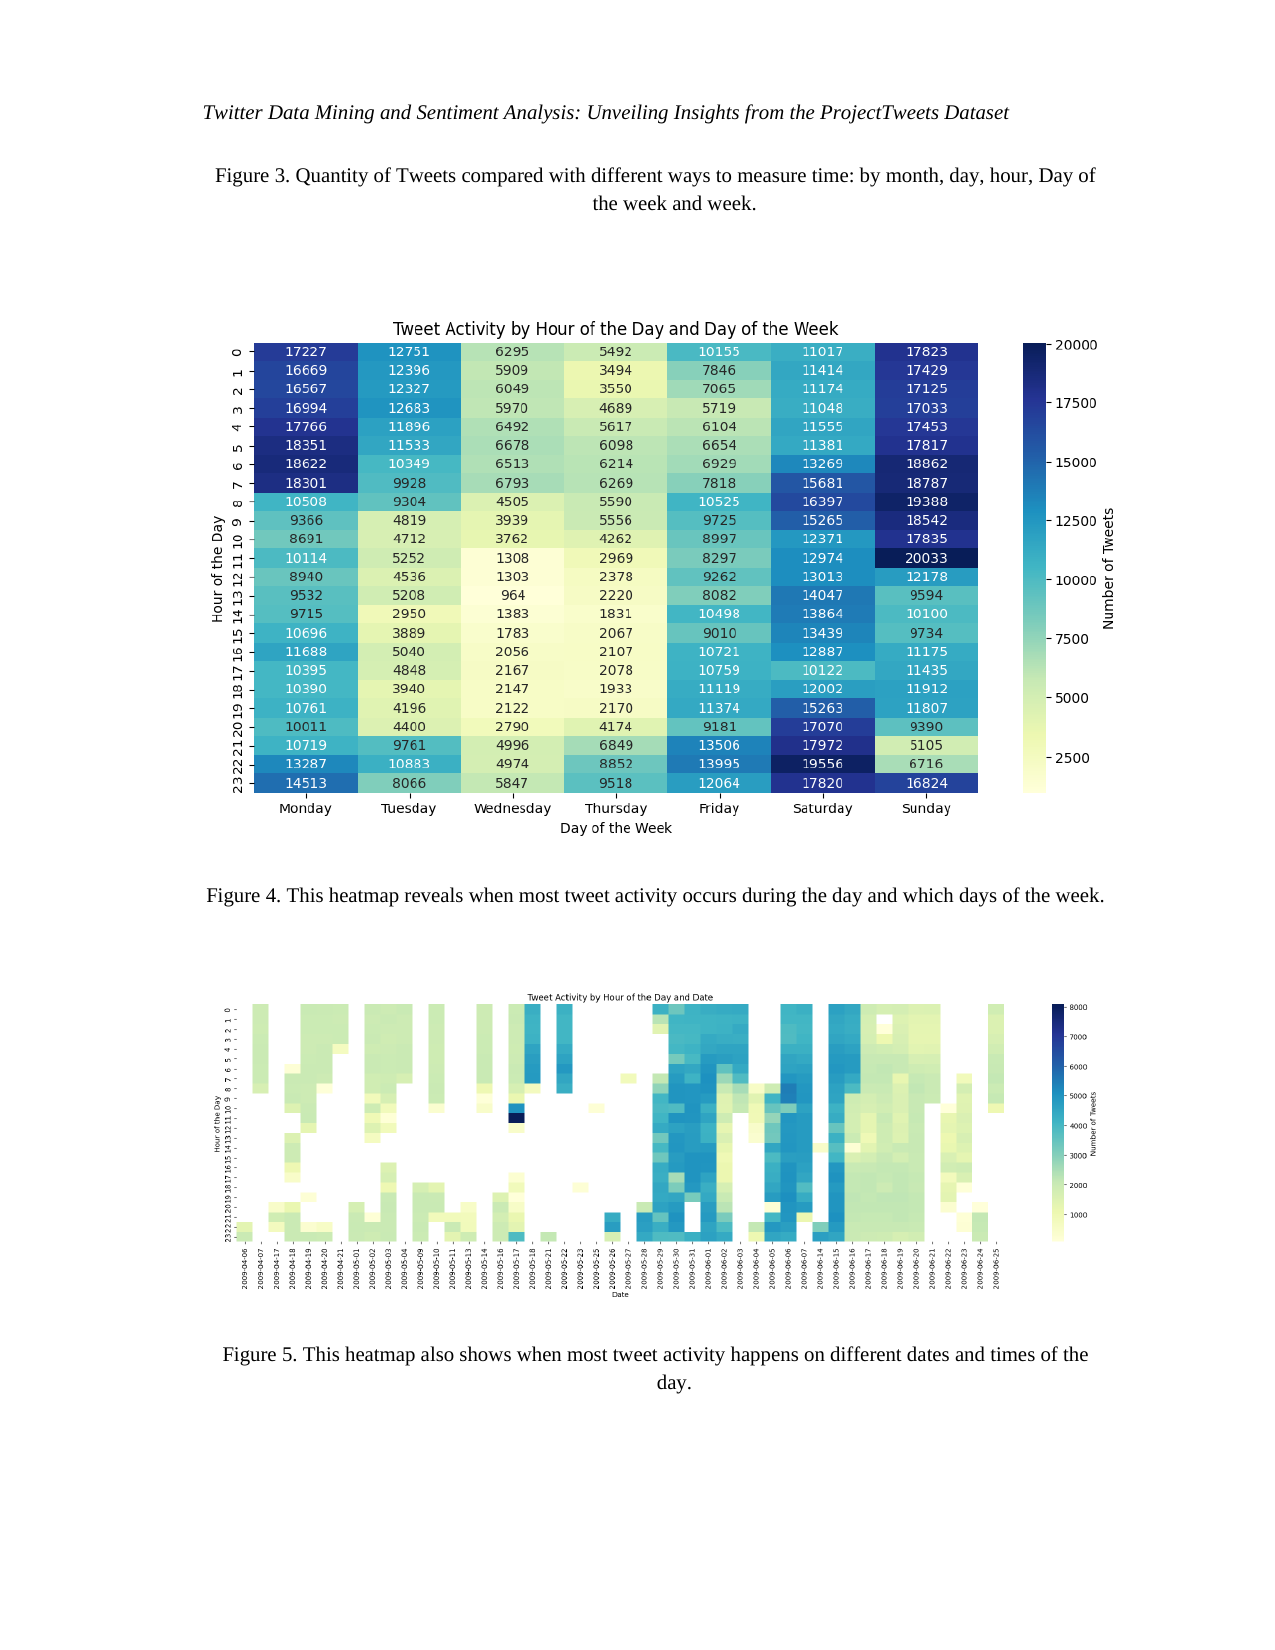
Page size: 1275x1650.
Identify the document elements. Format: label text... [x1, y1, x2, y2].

picture [202, 311, 1126, 844]
picture [209, 988, 1102, 1303]
subtitle Figure 5. This heatmap also shows when most tweet activity happens on different dates and times of the day. [202, 1342, 1109, 1394]
subtitle Figure 4. This heatmap reveals when most tweet activity occurs during the day and which days of the week. [202, 883, 1109, 907]
subtitle Figure 3. Quantity of Tweets compared with different ways to measure time: by month, day, hour, Day of the week and week. [202, 163, 1109, 215]
